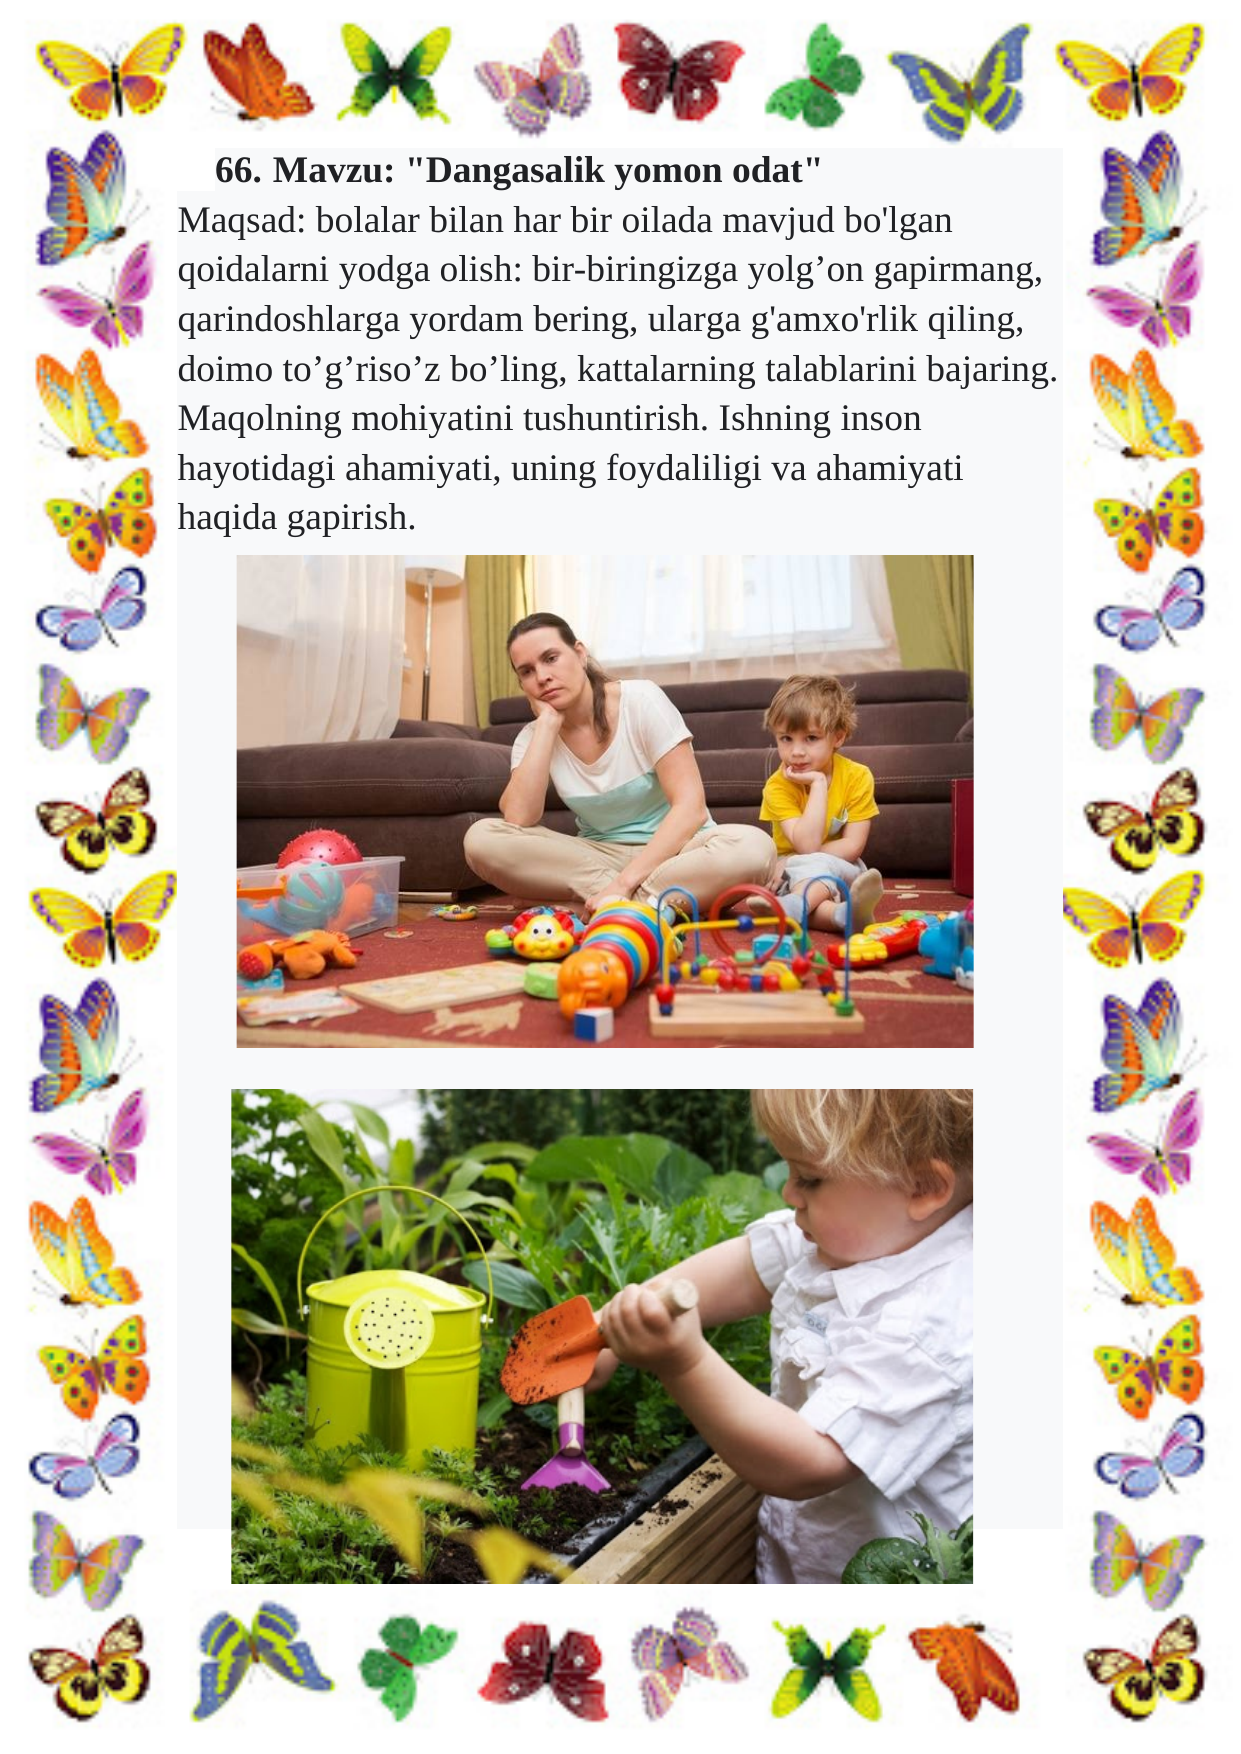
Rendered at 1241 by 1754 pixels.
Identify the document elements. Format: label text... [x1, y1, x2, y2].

picture [0, 0, 1239, 1754]
list Mavzu: "Dangasalik yomon odat" [215, 148, 1063, 191]
text Maqsad: bolalar bilan har bir oilada mavjud bo'lgan qoidalarni yodga olish: bir-biringizga yolg’on gapirmang, qarindoshlarga yordam bering, ularga g'amxo'rlik qiling, doimo to’g’riso’z bo’ling, kattalarning talablarini bajaring. Maqolning mohiyatini tushuntirish. Ishning inson hayotidagi ahamiyati, uning foydaliligi va ahamiyati haqida gapirish. [177, 197, 1063, 538]
